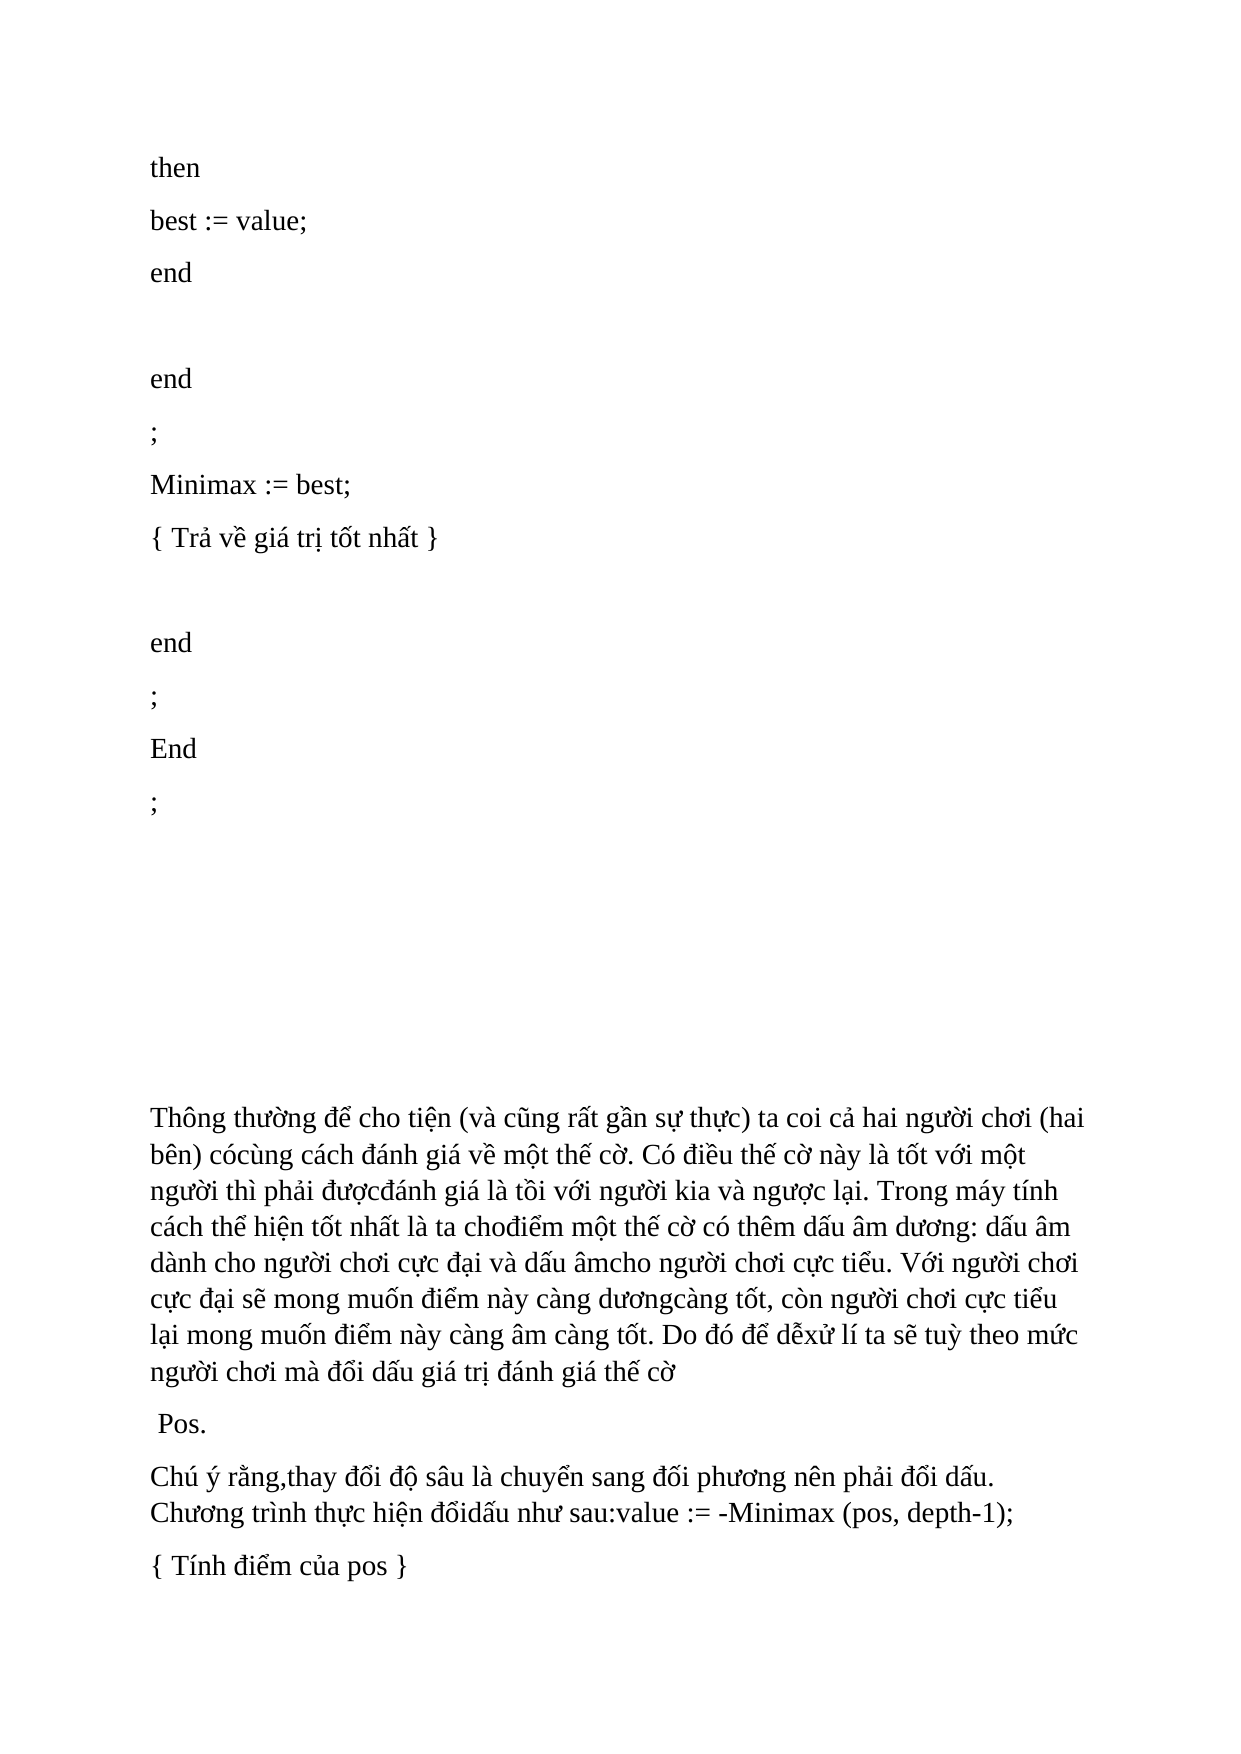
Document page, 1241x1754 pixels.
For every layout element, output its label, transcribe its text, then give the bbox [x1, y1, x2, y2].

text end [150, 361, 1090, 395]
text End [150, 731, 1090, 764]
text then [150, 150, 1090, 183]
text Thông thường để cho tiện (và cũng rất gần sự thực) ta coi cả hai người chơi (hai bên) cócùng cách đánh giá về một thế cờ. Có điều thế cờ này là tốt với một người thì phải đượcđánh giá là tồi với người kia và ngược lại. Trong máy tính cách thể hiện tốt nhất là ta chođiểm một thế cờ có thêm dấu âm dương: dấu âm dành cho người chơi cực đại và dấu âmcho người chơi cực tiểu. Với người chơi cực đại sẽ mong muốn điểm này càng dươngcàng tốt, còn người chơi cực tiểu lại mong muốn điểm này càng âm càng tốt. Do đó để dễxử lí ta sẽ tuỳ theo mức người chơi mà đổi dấu giá trị đánh giá thế cờ [150, 1101, 1090, 1387]
text Chú ý rằng,thay đổi độ sâu là chuyển sang đối phương nên phải đổi dấu. Chương trình thực hiện đổidấu như sau:value := -Minimax (pos, depth-1); [150, 1459, 1090, 1529]
text { Trả về giá trị tốt nhất } [150, 520, 1090, 553]
text end [150, 625, 1090, 659]
text ; [150, 414, 1090, 448]
text { Tính điểm của pos } [150, 1548, 1090, 1582]
text end [150, 256, 1090, 289]
text ; [150, 784, 1090, 817]
text Minimax := best; [150, 467, 1090, 500]
text Pos. [150, 1406, 1090, 1440]
text ; [150, 678, 1090, 712]
text best := value; [150, 203, 1090, 236]
